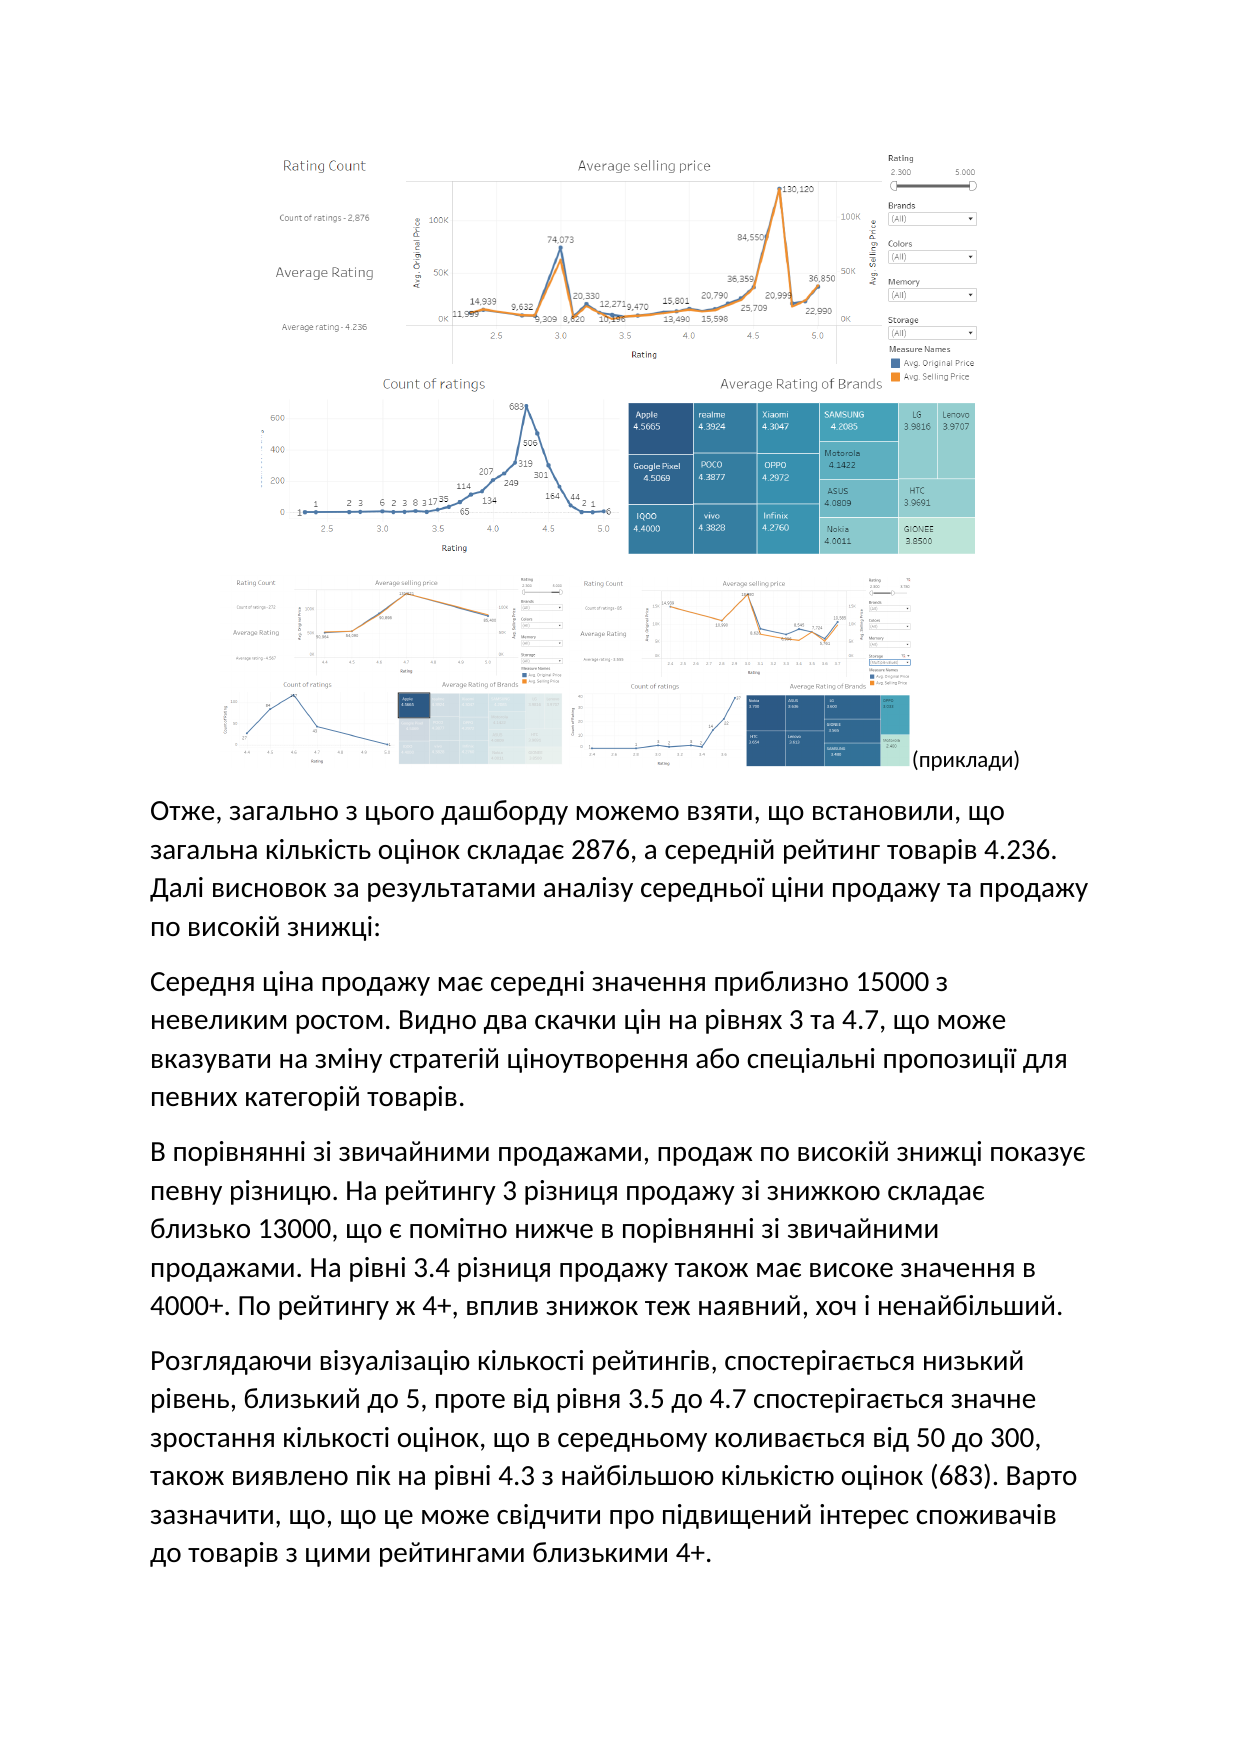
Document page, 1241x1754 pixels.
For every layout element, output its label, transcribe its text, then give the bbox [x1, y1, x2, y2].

text Отже, загально з цього дашборду можемо взяти, що встановили, що загальна кількість оцінок складає 2876, а середній рейтинг товарів 4.236. Далі висновок за результатами аналізу середньої ціни продажу та продажу по високій знижці: [150, 792, 1090, 943]
picture [261, 150, 979, 557]
picture [219, 575, 565, 768]
picture [569, 577, 912, 768]
text Розглядаючи візуалізацію кількості рейтингів, спостерігається низький рівень, близький до 5, проте від рівня 3.5 до 4.7 спостерігається значне зростання кількості оцінок, що в середньому коливається від 50 до 300, також виявлено пік на рівні 4.3 з найбільшою кількістю оцінок (683). Варто зазначити, що, що це може свідчити про підвищений інтерес споживачів до товарів з цими рейтингами близькими 4+. [150, 1342, 1090, 1570]
text В порівнянні зі звичайними продажами, продаж по високій знижці показує певну різницю. На рейтингу 3 різниця продажу зі знижкою складає близько 13000, що є помітно нижче в порівнянні зі звичайними продажами. На рівні 3.4 різниця продажу також має високе значення в 4000+. По рейтингу ж 4+, вплив знижок теж наявний, хоч і ненайбільший. [150, 1133, 1090, 1323]
text Середня ціна продажу має середні значення приблизно 15000 з невеликим ростом. Видно два скачки цін на рівнях 3 та 4.7, що може вказувати на зміну стратегій ціноутворення або спеціальні пропозиції для певних категорій товарів. [150, 963, 1090, 1114]
